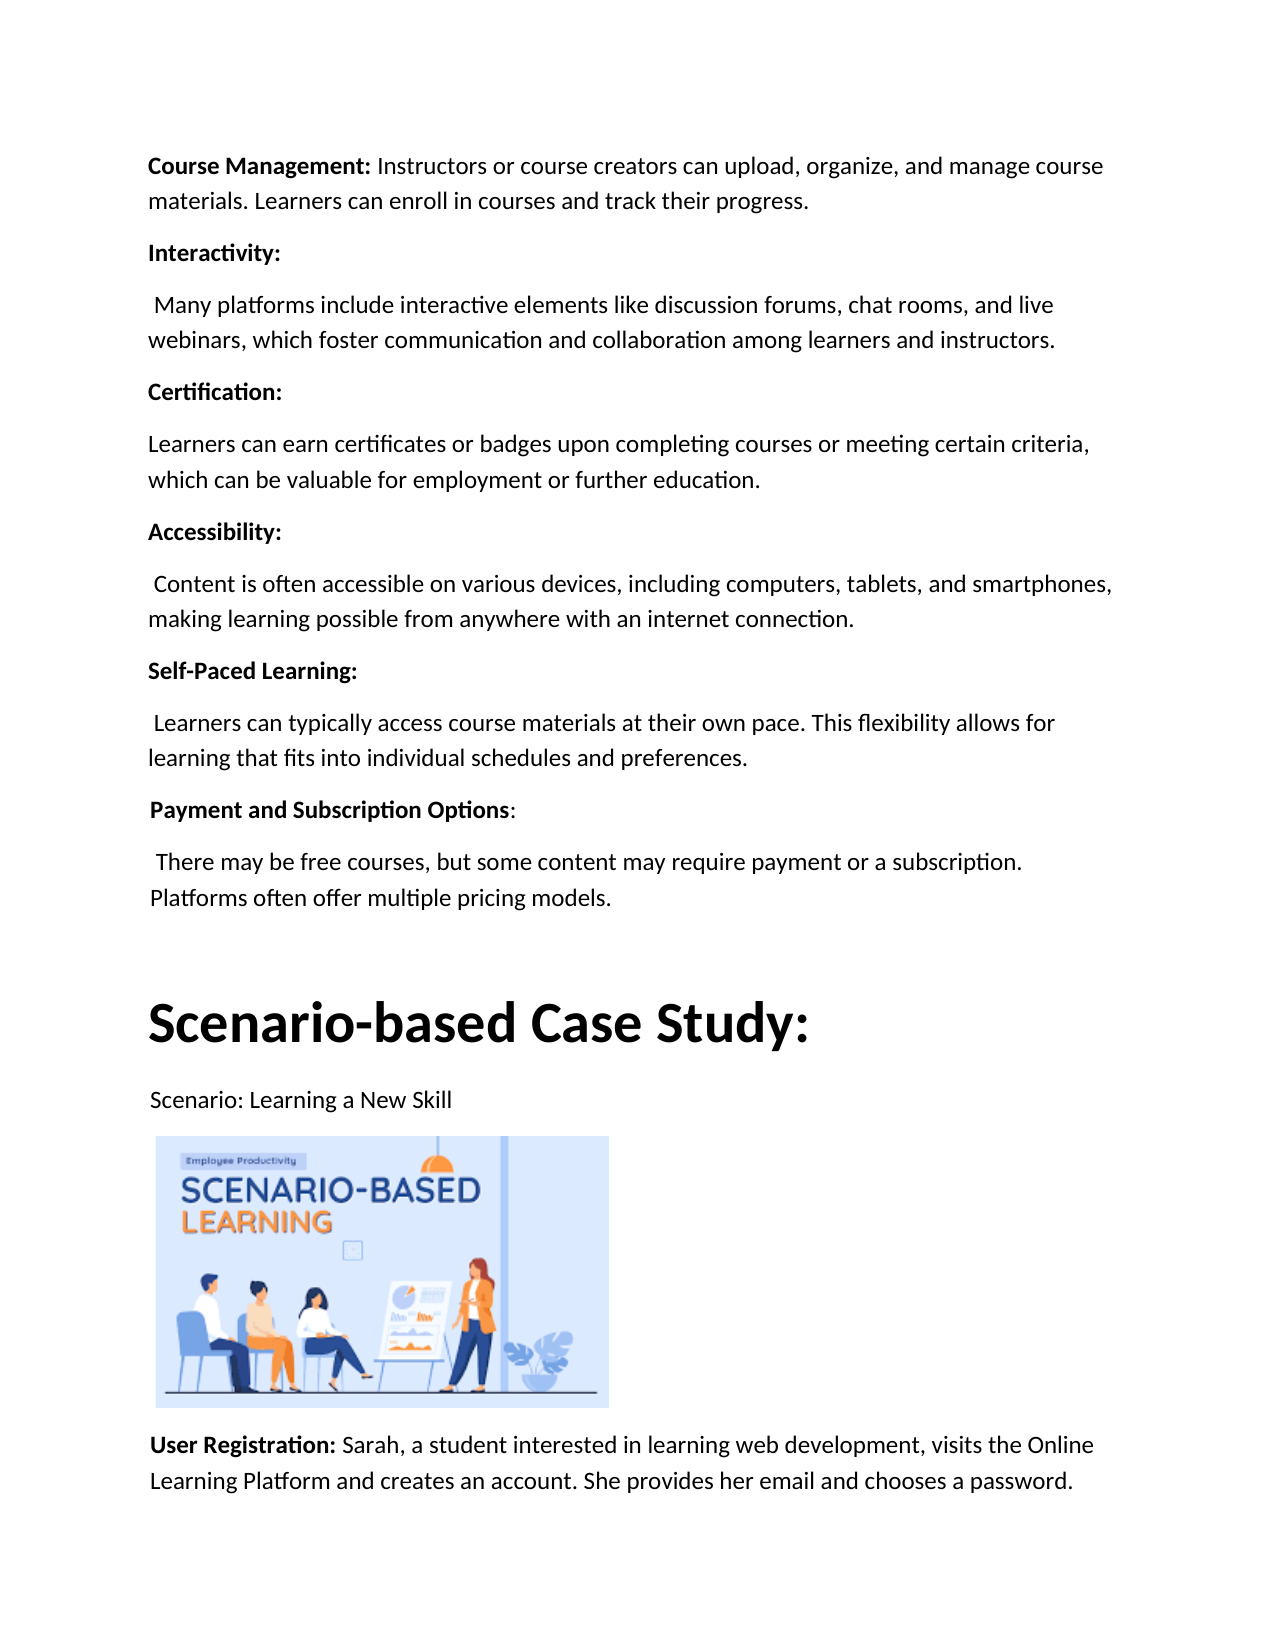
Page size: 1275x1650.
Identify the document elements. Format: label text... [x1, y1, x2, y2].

text User Registration: Sarah, a student interested in learning web development, visits the Online Learning Platform and creates an account. She provides her email and chooses a password. [150, 1429, 1125, 1495]
text Many platforms include interactive elements like discussion forums, chat rooms, and live webinars, which foster communication and collaboration among learners and instructors. [148, 289, 1127, 355]
text Certification: [148, 377, 1127, 407]
picture [155, 1136, 609, 1408]
text Payment and Subscription Options: [150, 794, 1125, 825]
text Self-Paced Learning: [148, 655, 1127, 686]
text Interactivity: [148, 237, 1127, 268]
text Learners can earn certificates or badges upon completing courses or meeting certain criteria, which can be valuable for employment or further education. [148, 428, 1127, 494]
text Accessibility: [148, 516, 1127, 546]
text Scenario-based Case Study: [148, 986, 1127, 1057]
text Course Management: Instructors or course creators can upload, organize, and manage course materials. Learners can enroll in courses and track their progress. [148, 150, 1127, 216]
text Content is often accessible on various devices, including computers, tablets, and smartphones, making learning possible from anywhere with an internet connection. [148, 568, 1127, 634]
text Learners can typically access course materials at their own pace. This flexibility allows for learning that fits into individual schedules and preferences. [148, 707, 1127, 773]
text Scenario: Learning a New Skill [150, 1084, 1125, 1115]
text There may be free courses, but some content may require payment or a subscription. Platforms often offer multiple pricing models. [150, 846, 1125, 912]
